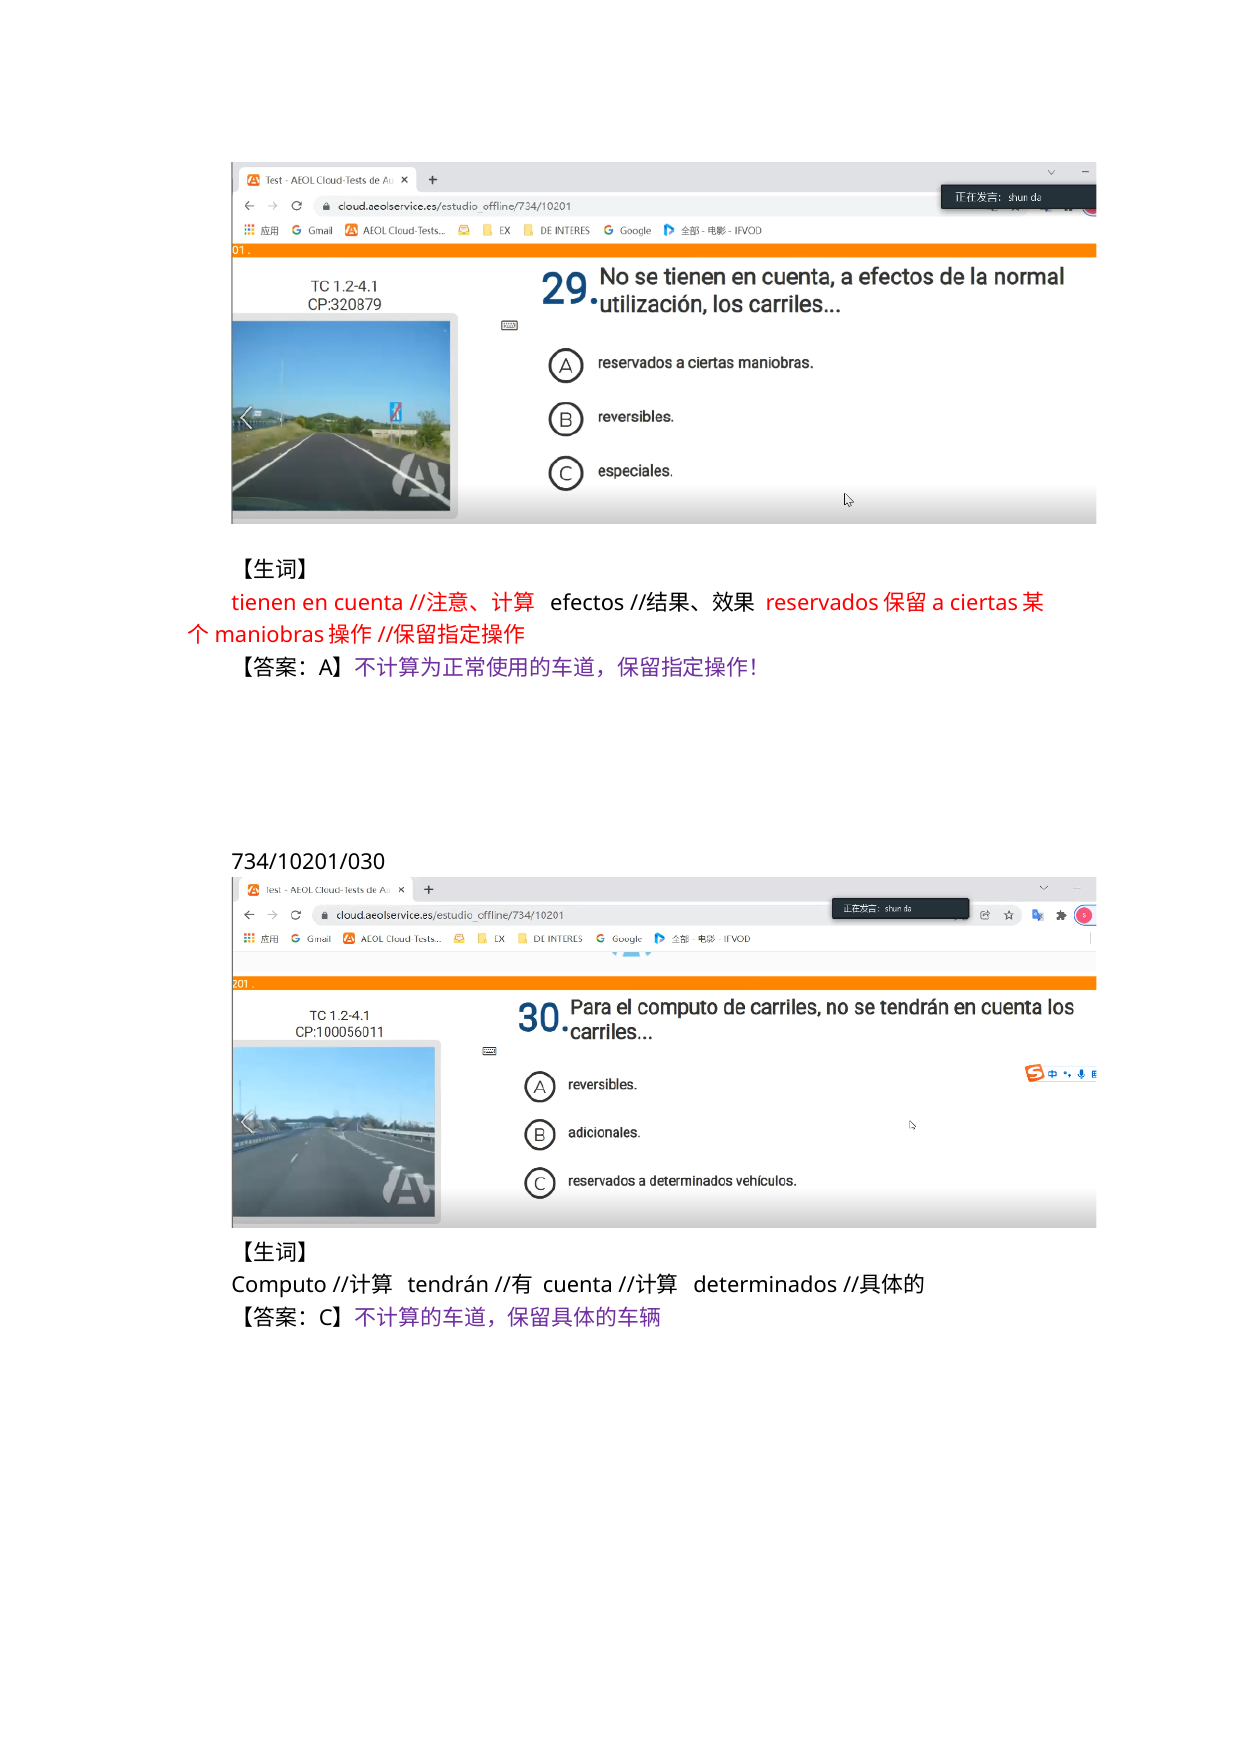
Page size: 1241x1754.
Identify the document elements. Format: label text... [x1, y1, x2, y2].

text 734/10201/030 [187, 844, 1053, 877]
text 【生词】 [187, 552, 1053, 584]
text tienen en cuenta //注意、计算 efectos //结果、效果 reservados保留 a ciertas某个 maniobras操作 //保留指定操作 [187, 584, 1053, 649]
text Computo //计算 tendrán //有 cuenta //计算 determinados //具体的 [187, 1267, 1053, 1299]
picture [231, 877, 1097, 1228]
text 【答案：A】不计算为正常使用的车道，保留指定操作！ [187, 649, 1053, 682]
text 【答案：C】不计算的车道，保留具体的车辆 [187, 1299, 1053, 1332]
text 【生词】 [187, 1234, 1053, 1267]
picture [231, 162, 1097, 524]
